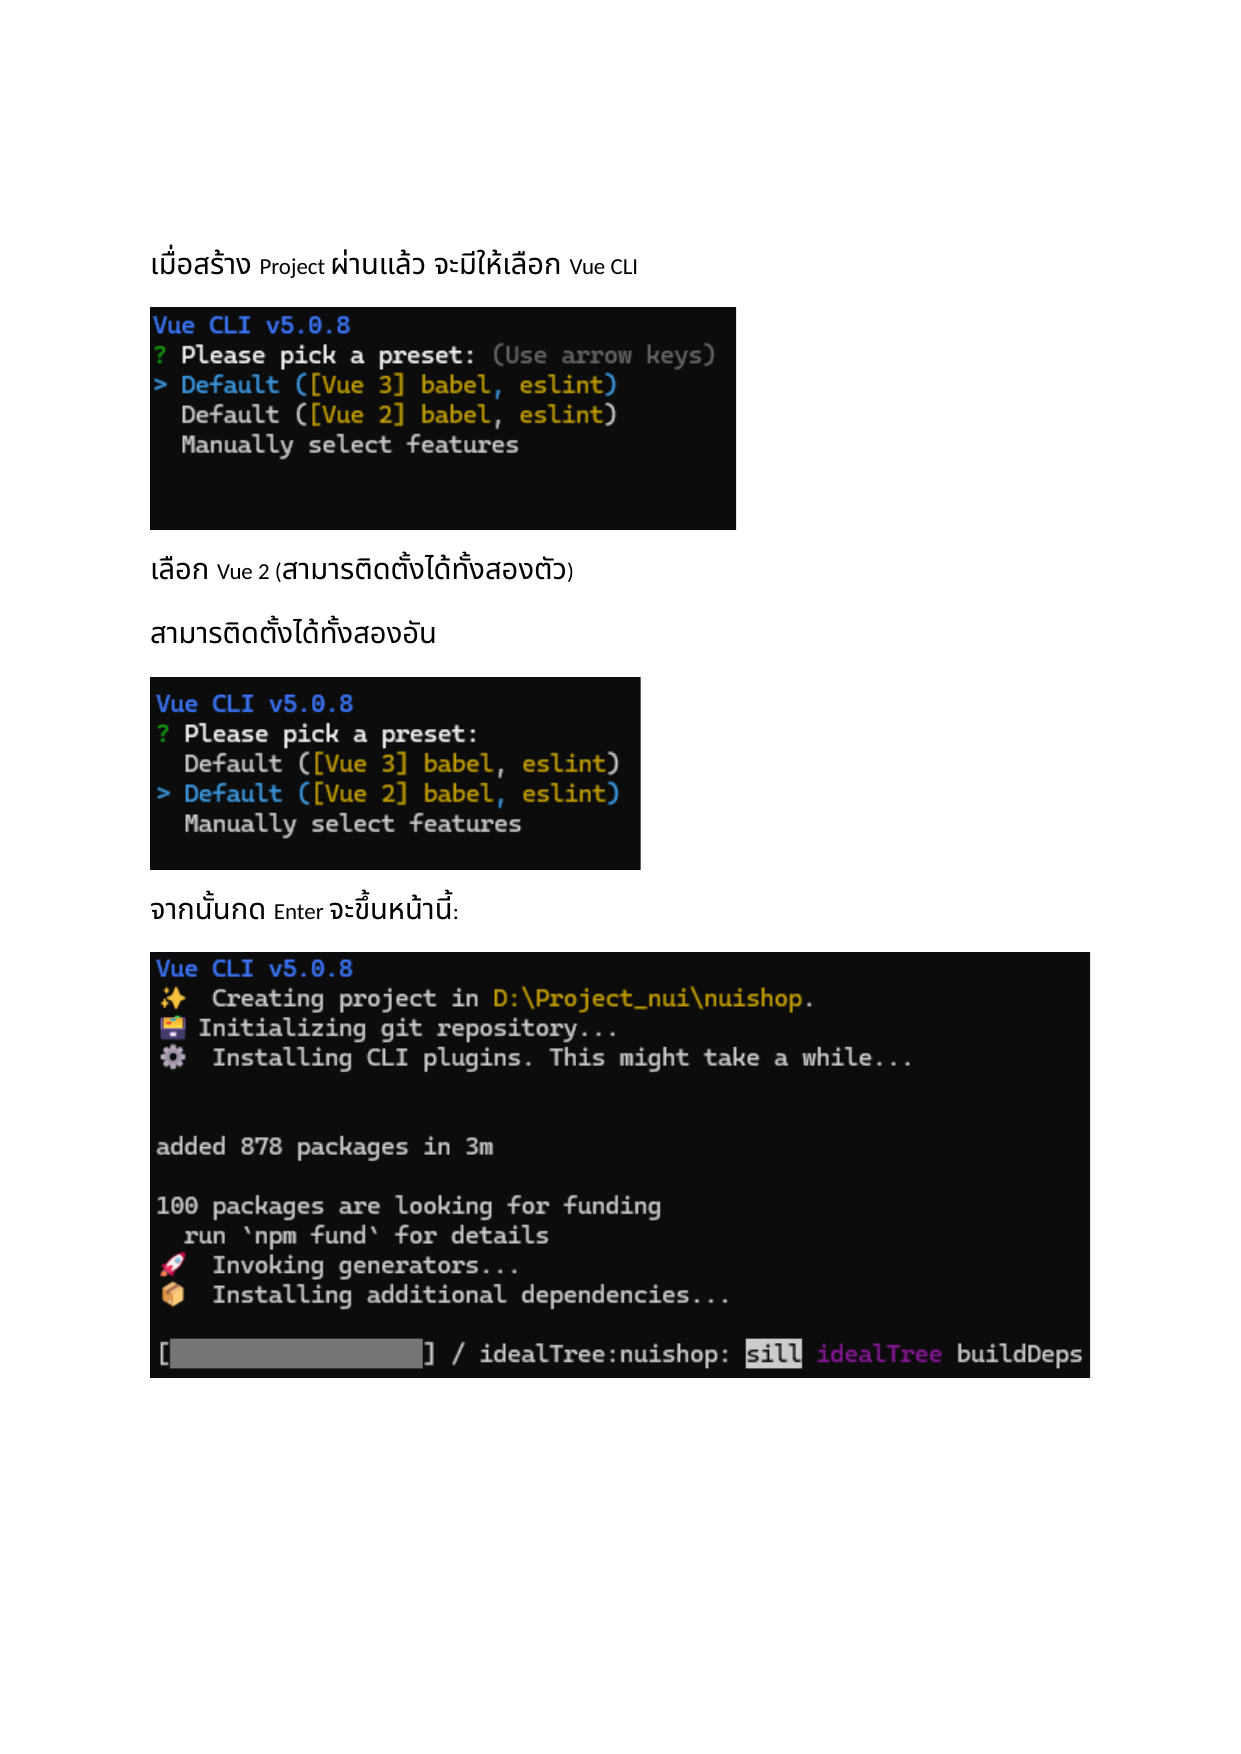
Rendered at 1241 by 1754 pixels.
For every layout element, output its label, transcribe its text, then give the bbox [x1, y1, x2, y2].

picture [150, 677, 641, 870]
text สามารติดตั้งได้ทั้งสองอัน [150, 613, 1090, 657]
text จากนั้นกด Enter จะขึ้นหน้านี้: [150, 888, 1090, 932]
picture [150, 952, 1091, 1378]
text เมื่อสร้าง Project ผ่านแล้ว จะมีให้เลือก Vue CLI [150, 244, 1090, 288]
picture [150, 307, 737, 530]
text เลือก Vue 2 (สามารติดตั้งได้ทั้งสองตัว) [150, 549, 1090, 593]
